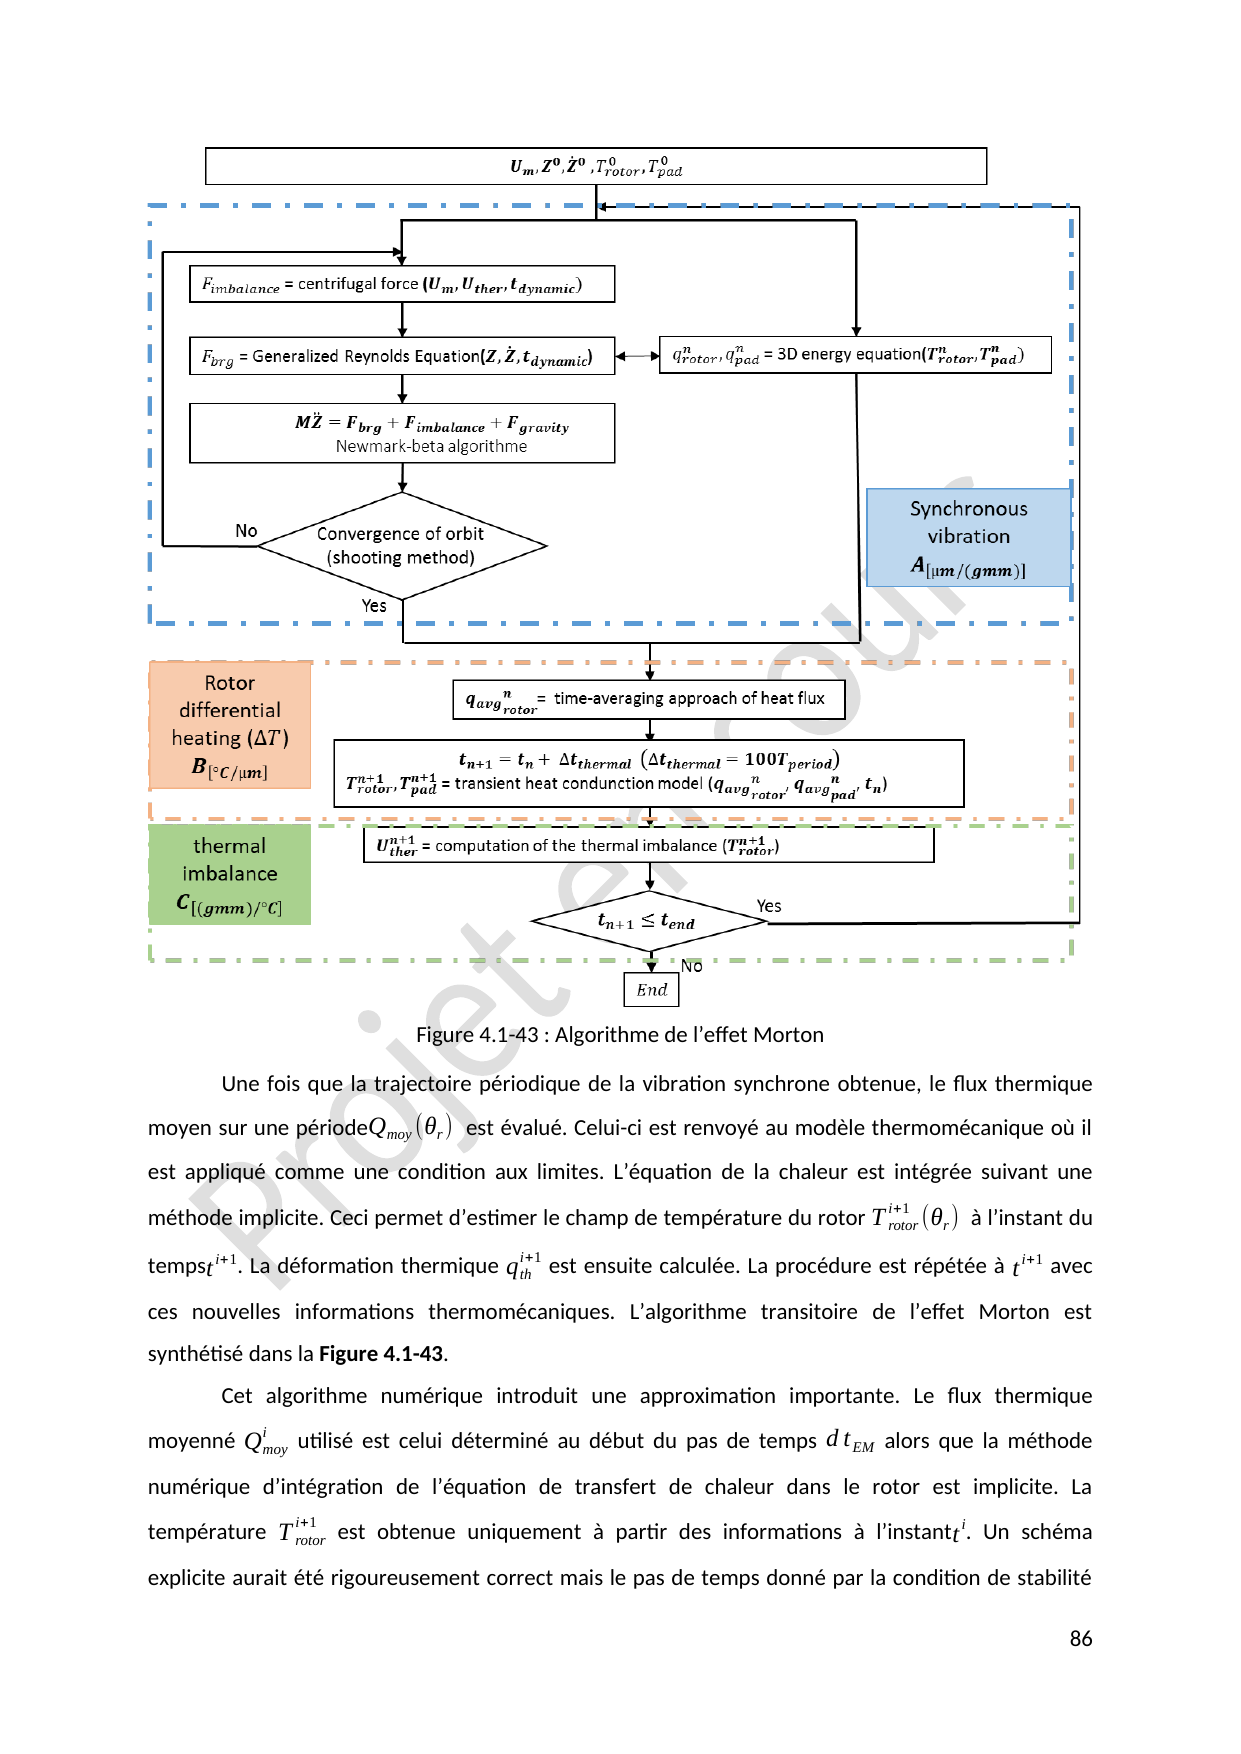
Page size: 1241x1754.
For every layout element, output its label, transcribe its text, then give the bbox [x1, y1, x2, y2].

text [148, 1381, 1093, 1591]
picture [147, 147, 1081, 1007]
